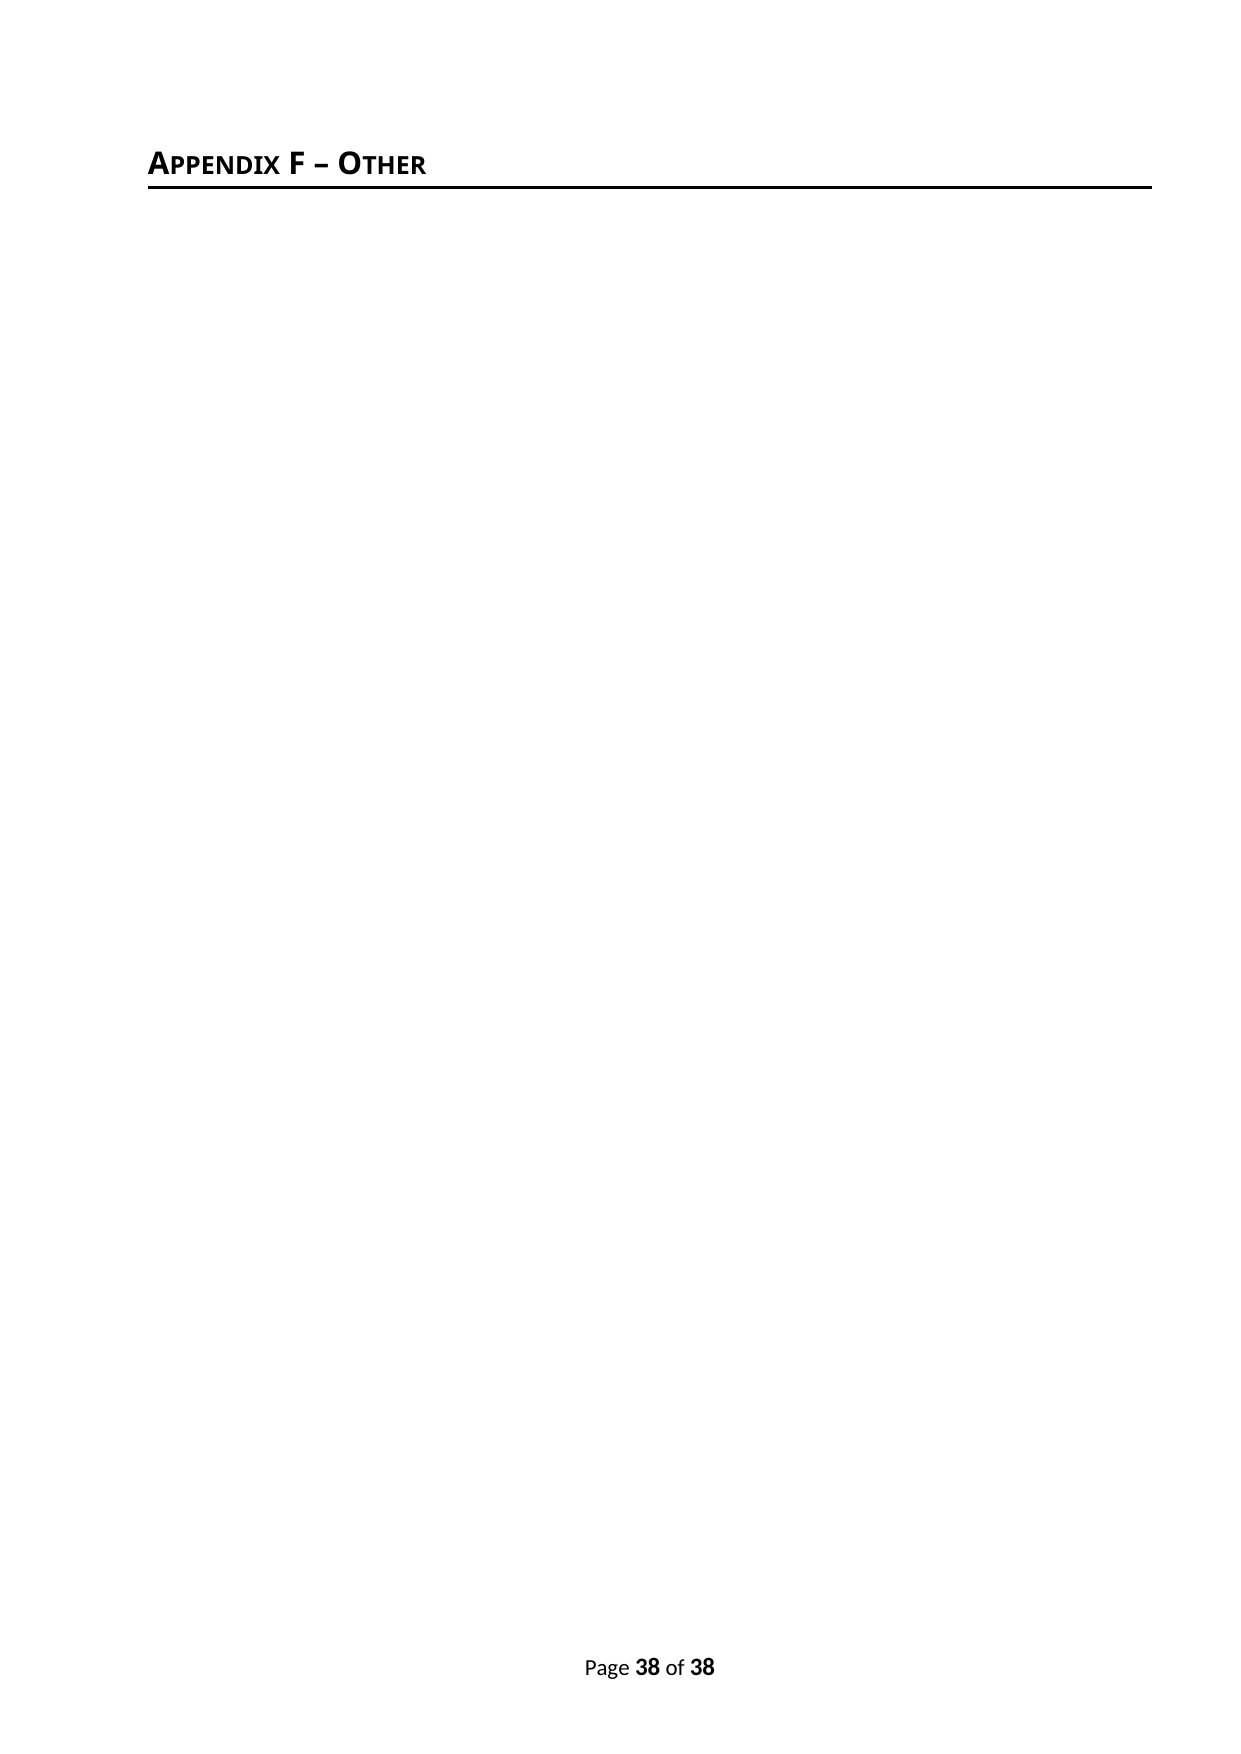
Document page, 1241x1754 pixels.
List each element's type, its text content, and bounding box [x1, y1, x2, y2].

subtitle Appendix F – Other [148, 141, 1152, 186]
